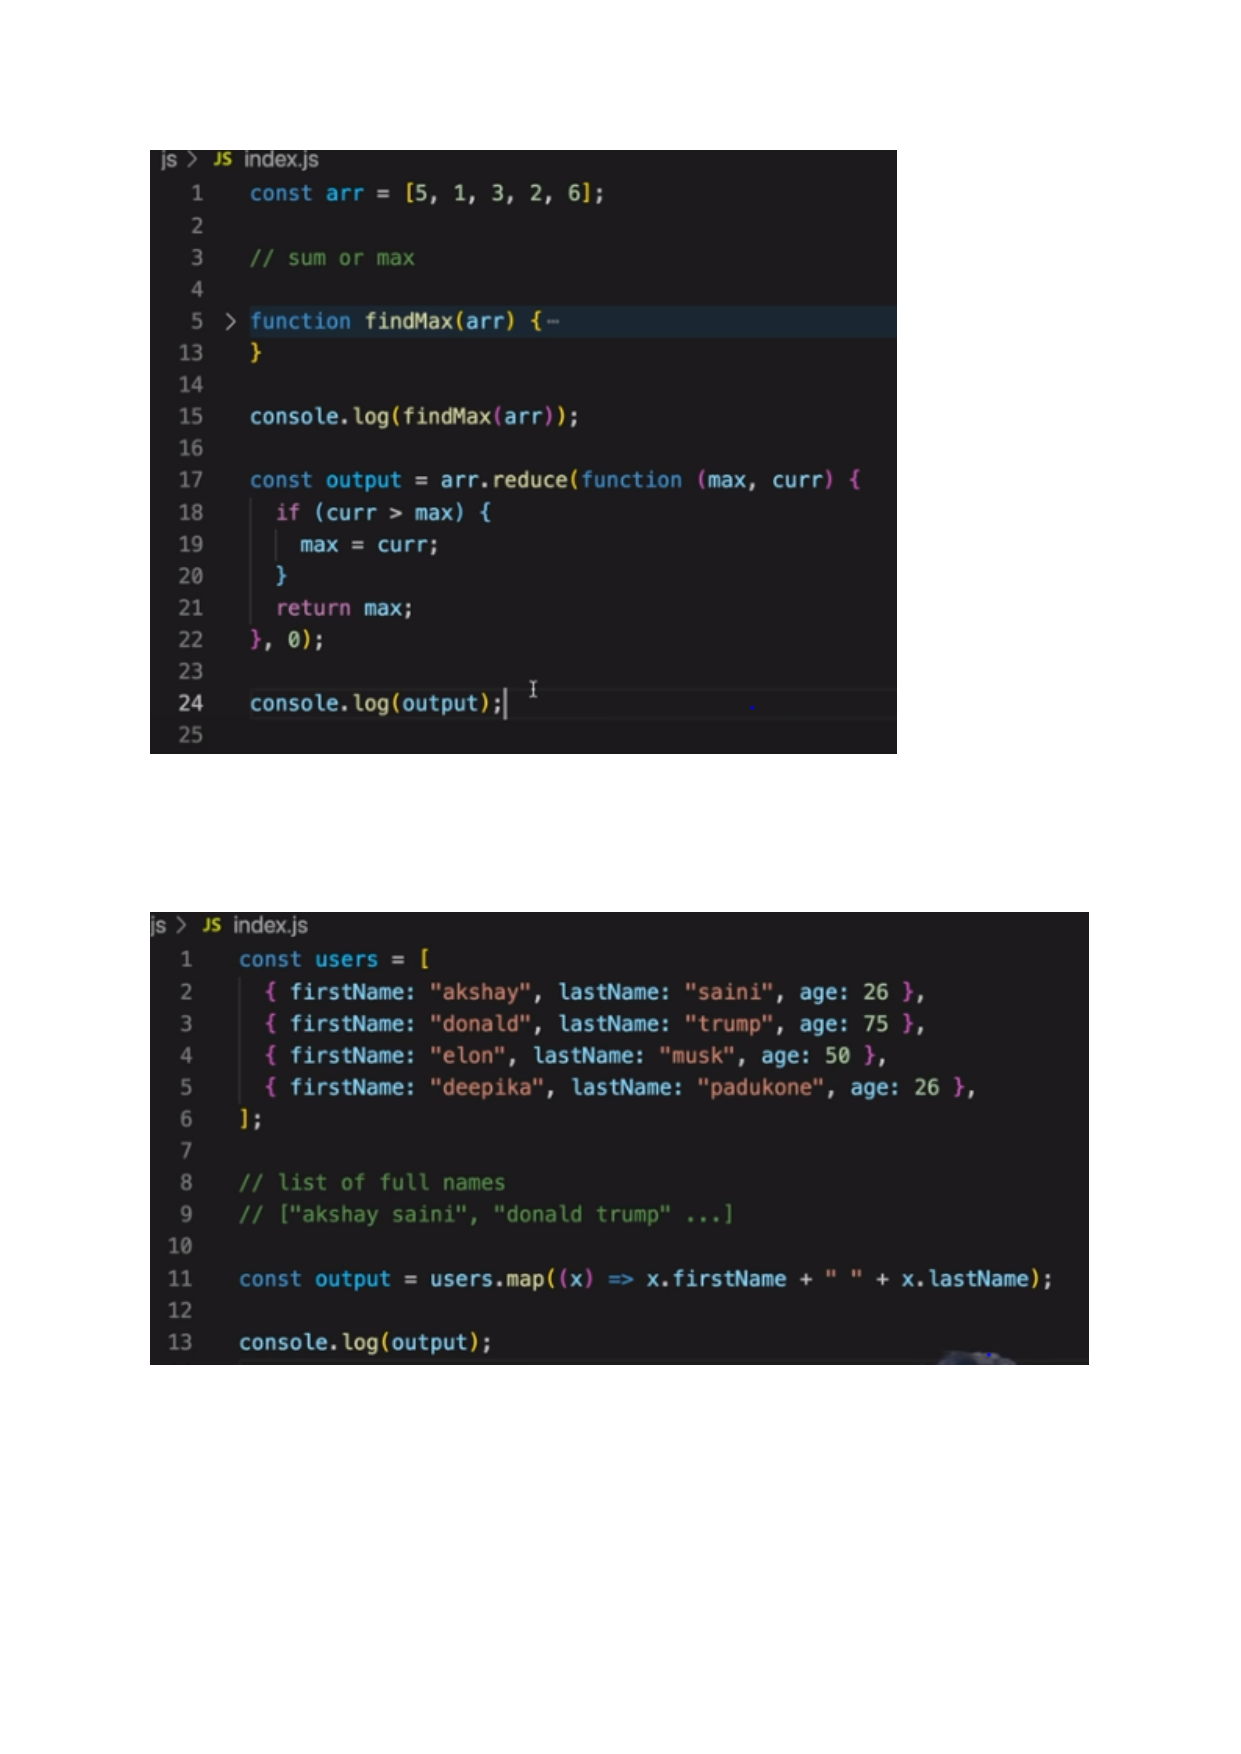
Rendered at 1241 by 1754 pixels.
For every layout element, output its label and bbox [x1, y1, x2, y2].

picture [150, 912, 1089, 1365]
picture [150, 150, 897, 754]
